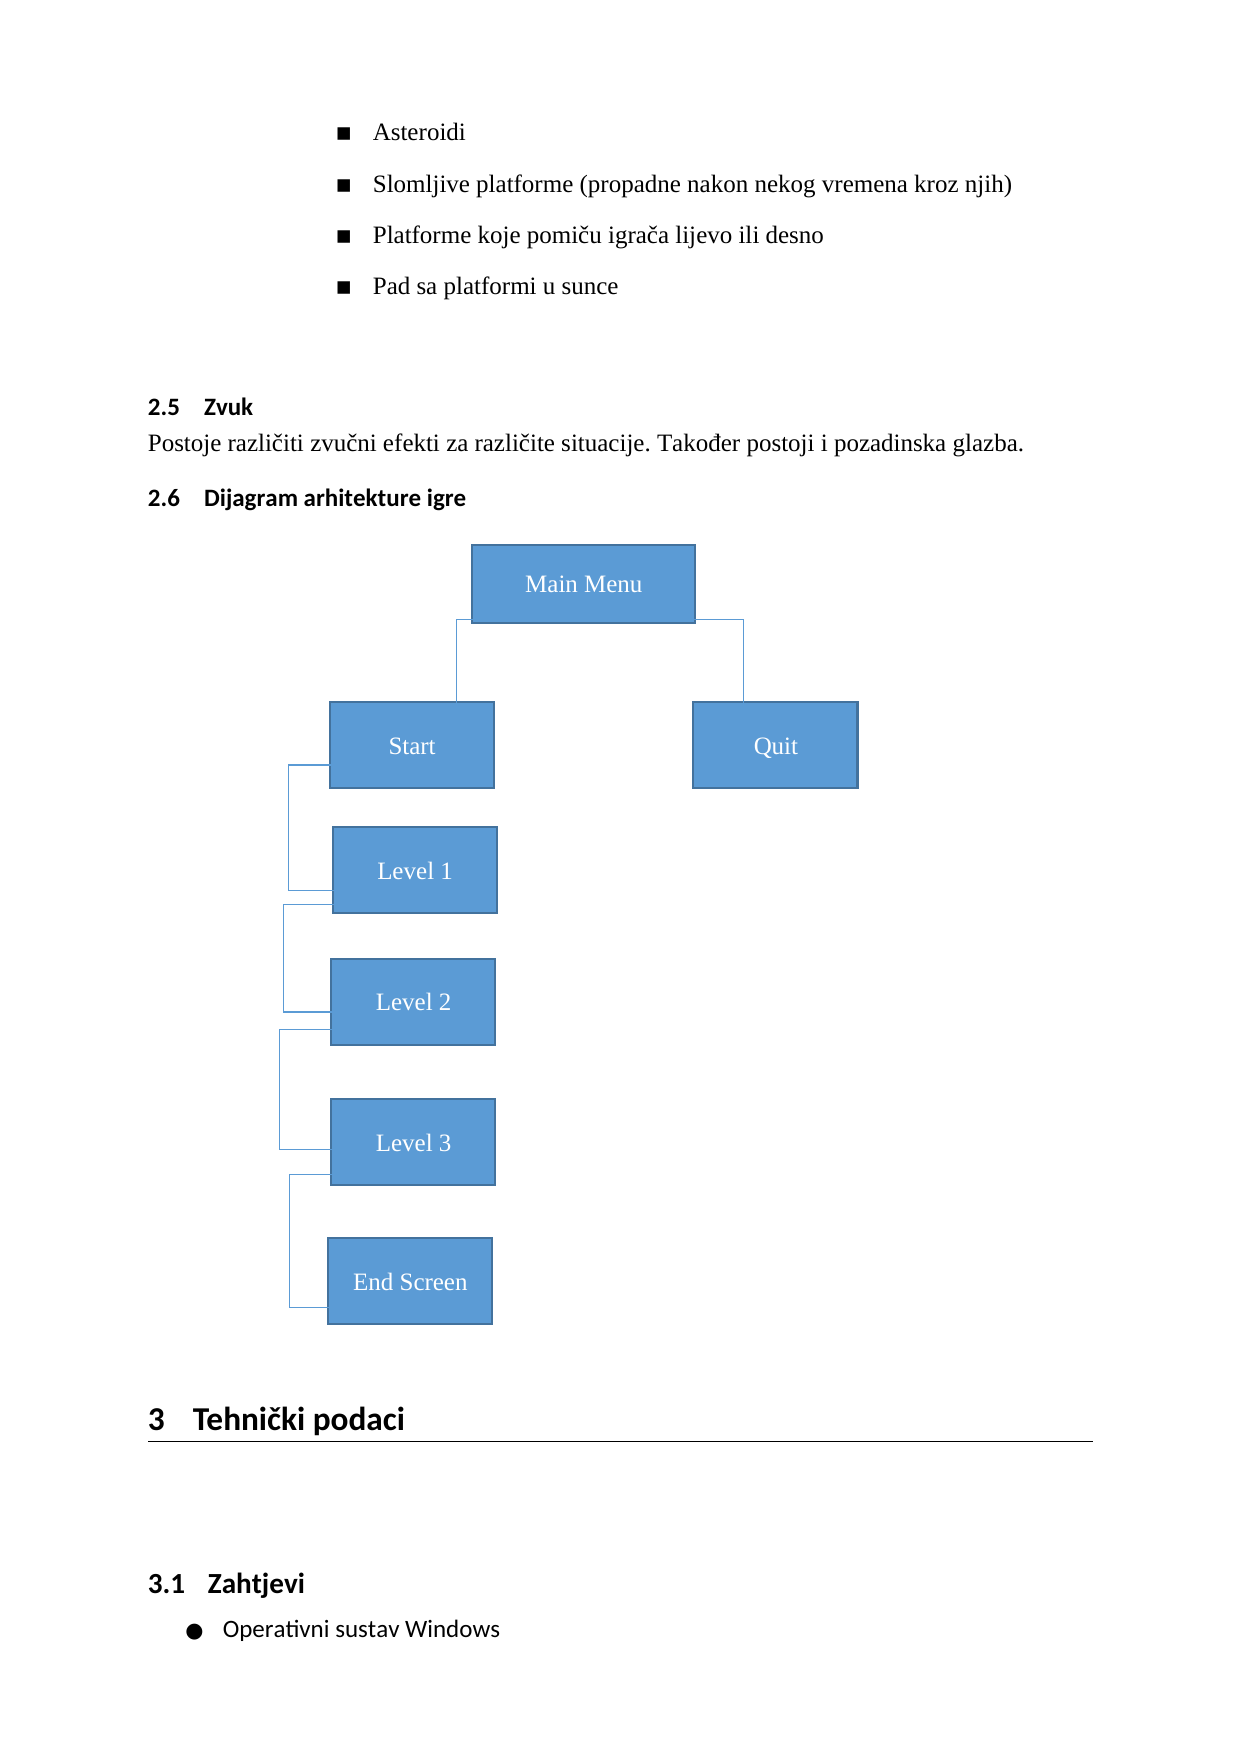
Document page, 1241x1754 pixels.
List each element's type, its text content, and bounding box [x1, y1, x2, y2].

subtitle Zvuk [148, 391, 1093, 422]
list Operativni sustav Windows [185, 1607, 1093, 1649]
list Platforme koje pomiču igrača lijevo ili desno [335, 206, 1093, 257]
subtitle Dijagram arhitekture igre [148, 482, 1093, 512]
subtitle Zahtjevi [148, 1565, 1093, 1600]
list Pad sa platformi u sunce [335, 257, 1093, 309]
list Slomljive platforme (propadne nakon nekog vremena kroz njih) [335, 155, 1093, 206]
text Postoje različiti zvučni efekti za različite situacije. Također postoji i pozadinska glazba. [148, 428, 1093, 457]
list Asteroidi [335, 104, 1093, 155]
subtitle Tehnički podaci [148, 1398, 1093, 1441]
